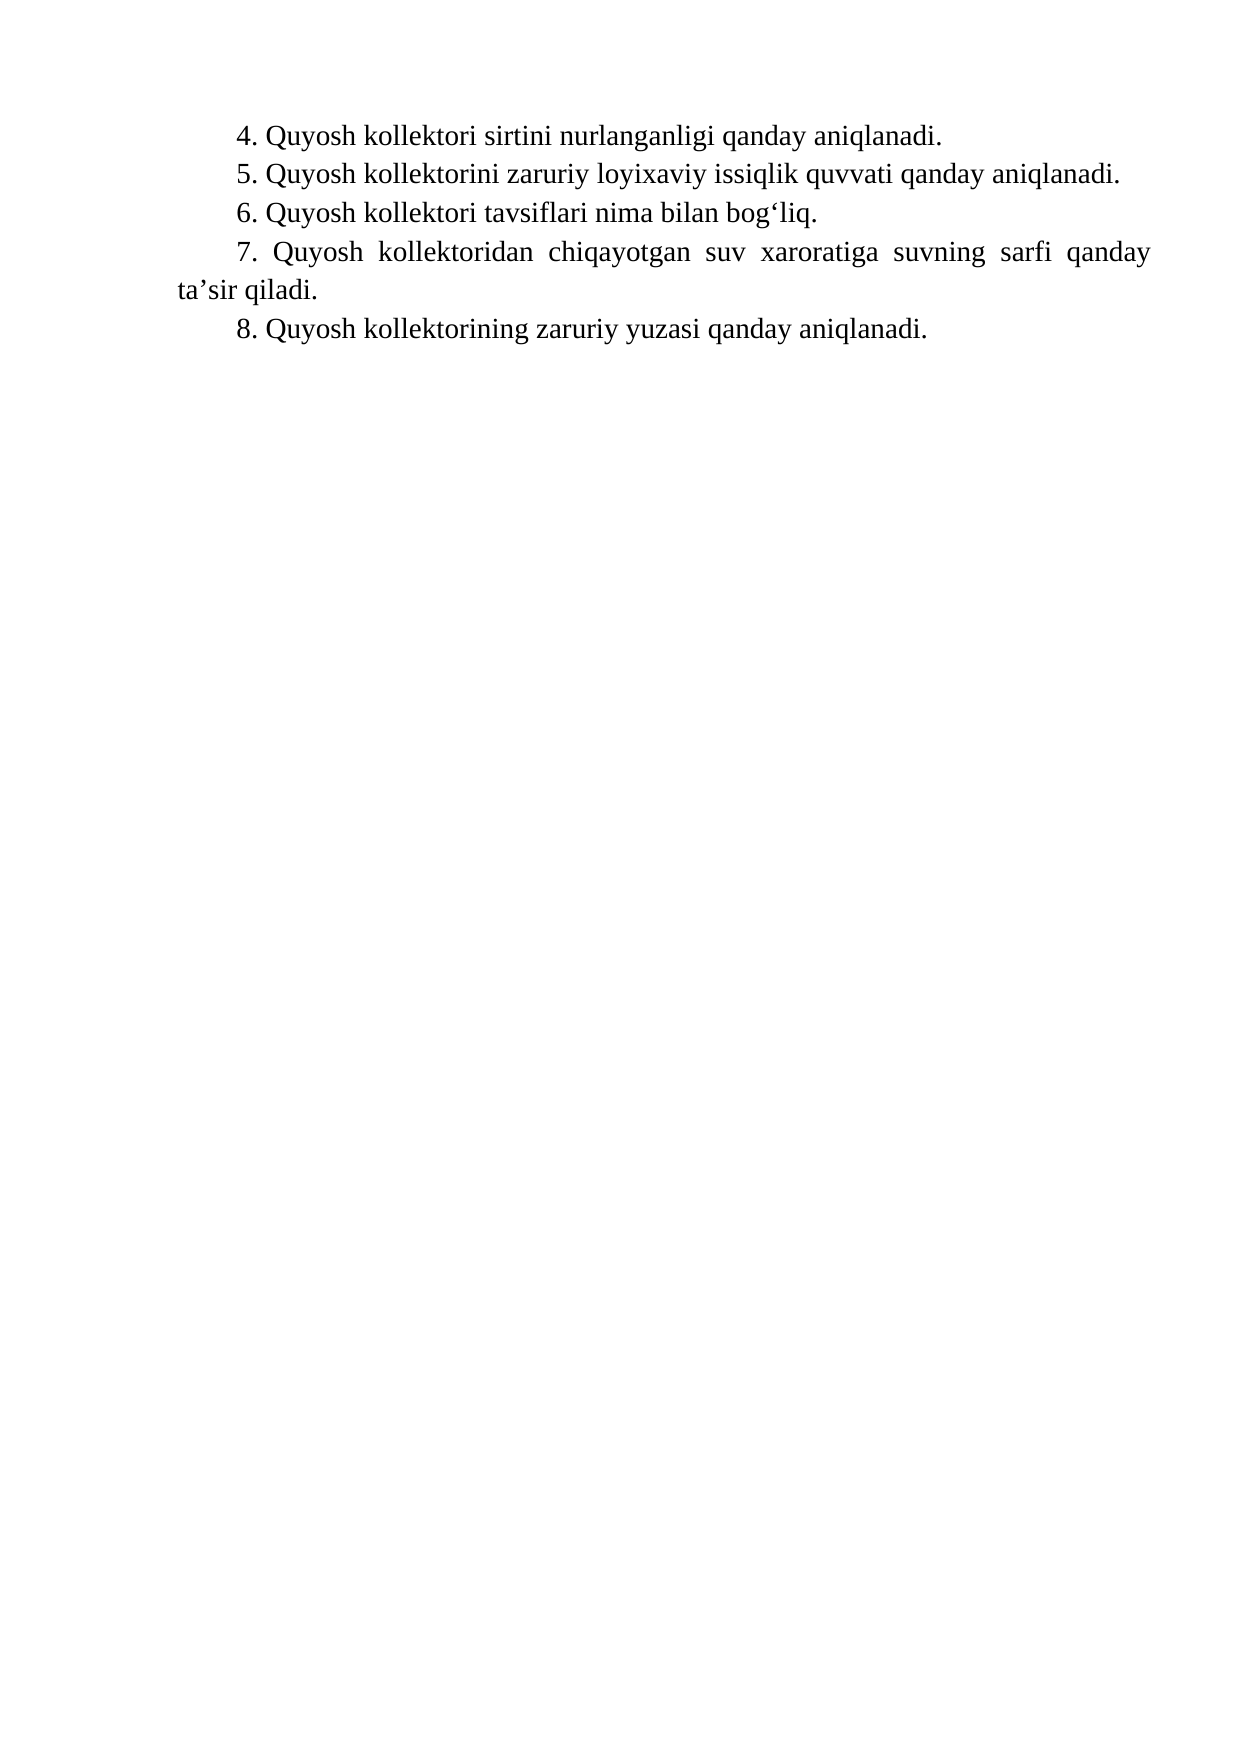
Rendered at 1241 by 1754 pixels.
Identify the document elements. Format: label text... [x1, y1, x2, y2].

text 4. Quyosh kollektori sirtini nurlanganligi qanday aniqlanadi. [177, 118, 1152, 152]
text 7. Quyosh kollektoridan chiqayotgan suv xaroratiga suvning sarfi qanday ta’sir qiladi. [177, 234, 1152, 306]
text 8. Quyosh kollektorining zaruriy yuzasi qanday aniqlanadi. [177, 311, 1152, 344]
text 5. Quyosh kollektorini zaruriy loyixaviy issiqlik quvvati qanday aniqlanadi. [177, 157, 1152, 190]
text 6. Quyosh kollektori tavsiflari nima bilan bog‘liq. [177, 195, 1152, 229]
